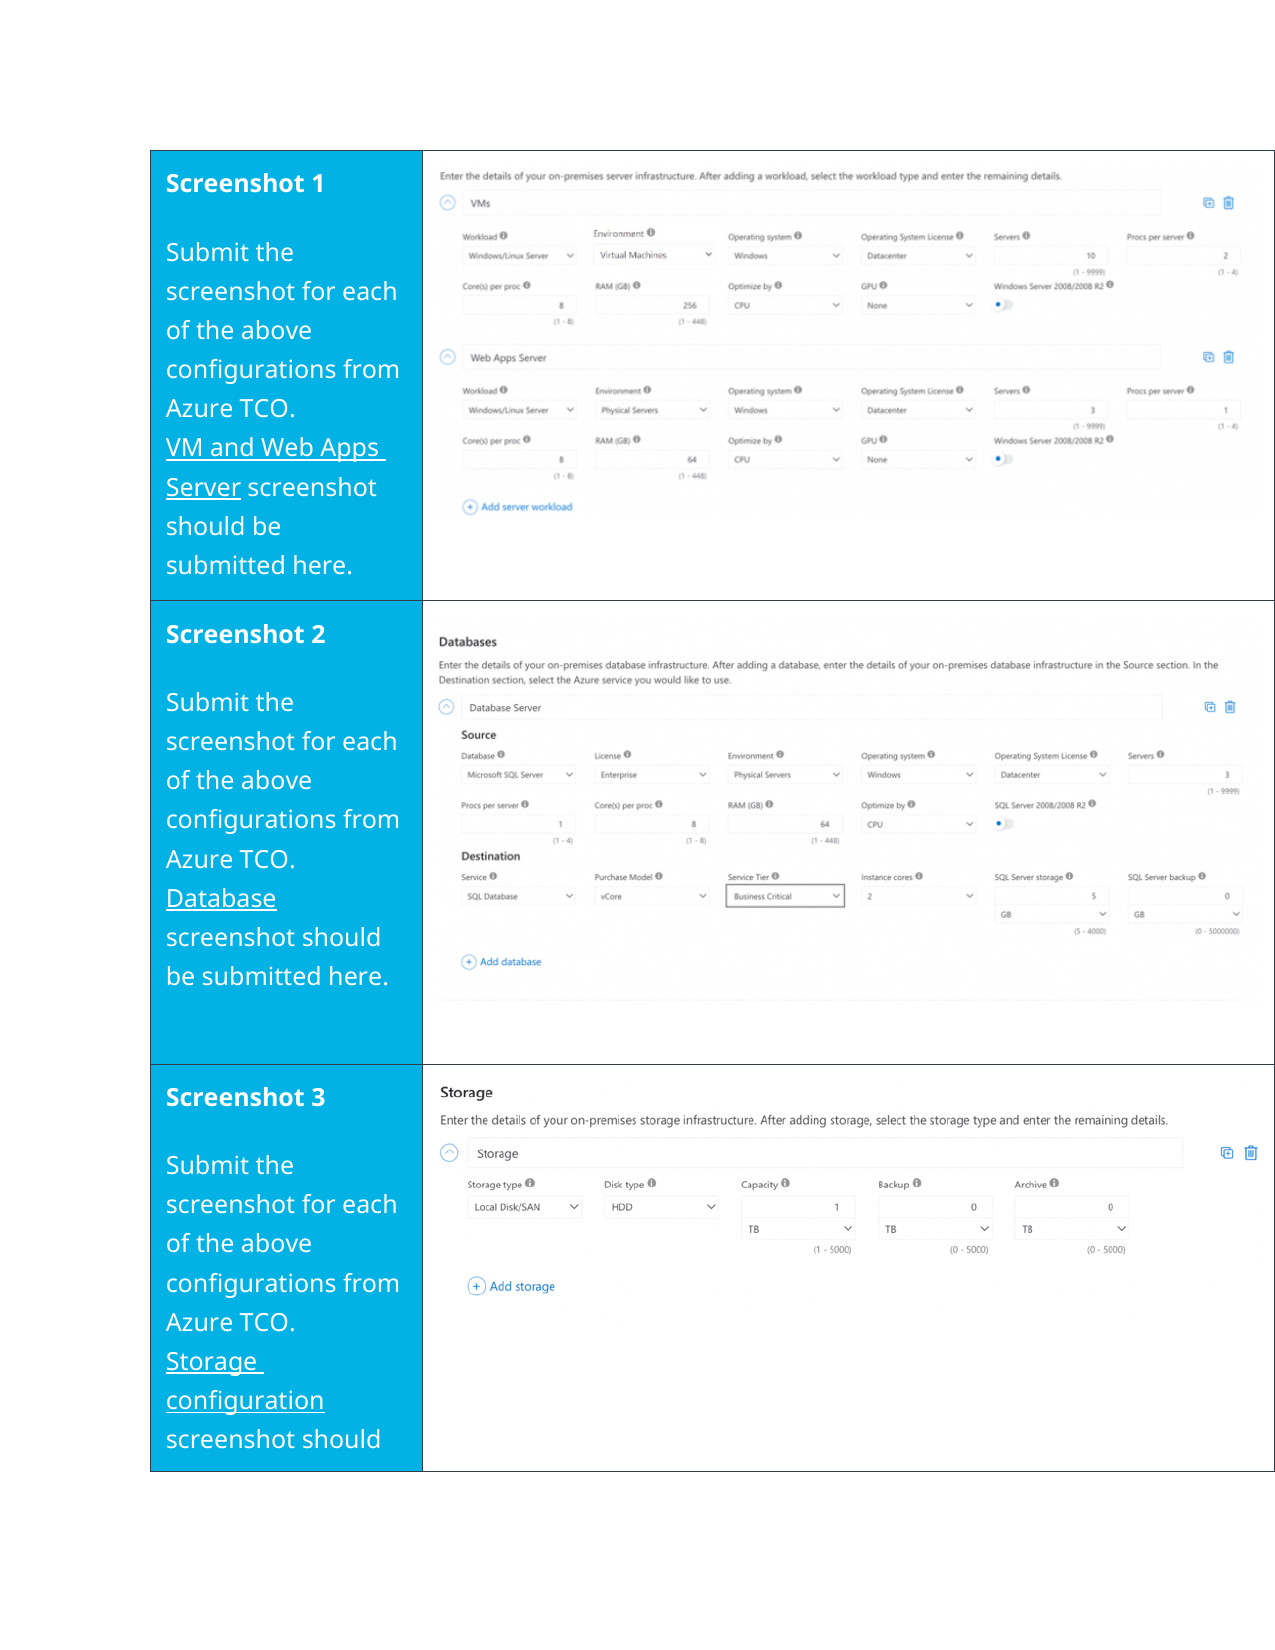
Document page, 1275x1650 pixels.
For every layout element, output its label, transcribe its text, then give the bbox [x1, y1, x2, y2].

table_cell [423, 151, 1274, 600]
picture [437, 166, 1260, 518]
table_cell [423, 1065, 1274, 1471]
picture [437, 616, 1260, 1007]
picture [437, 1079, 1260, 1329]
table_cell Screenshot 1 Submit the screenshot for each of the above configurations from Azure TCO. VM and Web Apps Server screenshot should be submitted here. [151, 151, 422, 600]
table_cell Screenshot 2 Submit the screenshot for each of the above configurations from Azure TCO. Database screenshot should be submitted here. [151, 601, 422, 1064]
table_cell [423, 601, 1274, 1064]
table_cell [151, 1065, 422, 1471]
